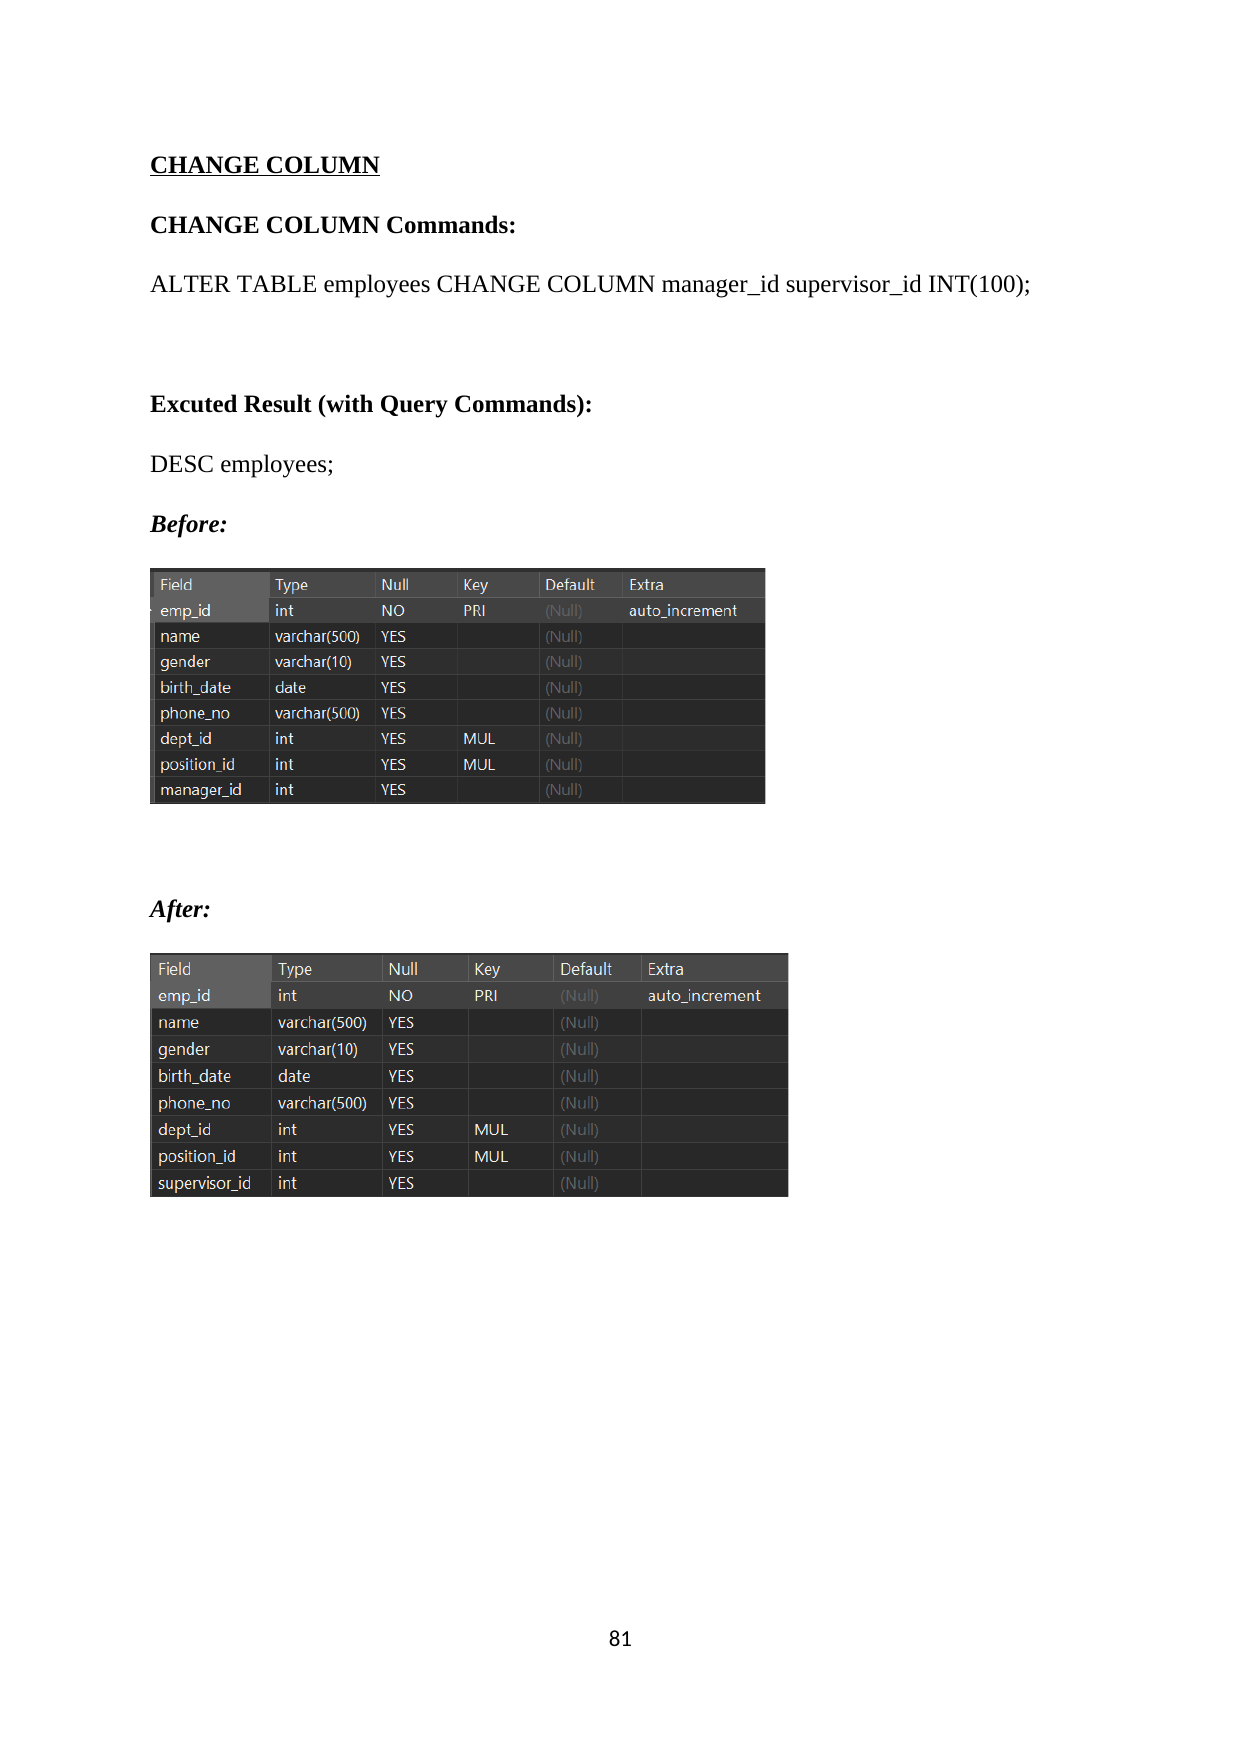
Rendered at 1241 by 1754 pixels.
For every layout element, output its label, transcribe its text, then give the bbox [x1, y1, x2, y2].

picture [150, 568, 766, 804]
text Before: [150, 509, 1090, 537]
text DESC employees; [150, 449, 1090, 478]
text Excuted Result (with Query Commands): [150, 389, 1090, 418]
picture [150, 953, 789, 1197]
text After: [150, 894, 1090, 923]
text CHANGE COLUMN [150, 150, 1090, 179]
text CHANGE COLUMN Commands: [150, 210, 1090, 238]
text ALTER TABLE employees CHANGE COLUMN manager_id supervisor_id INT(100); [150, 269, 1090, 298]
